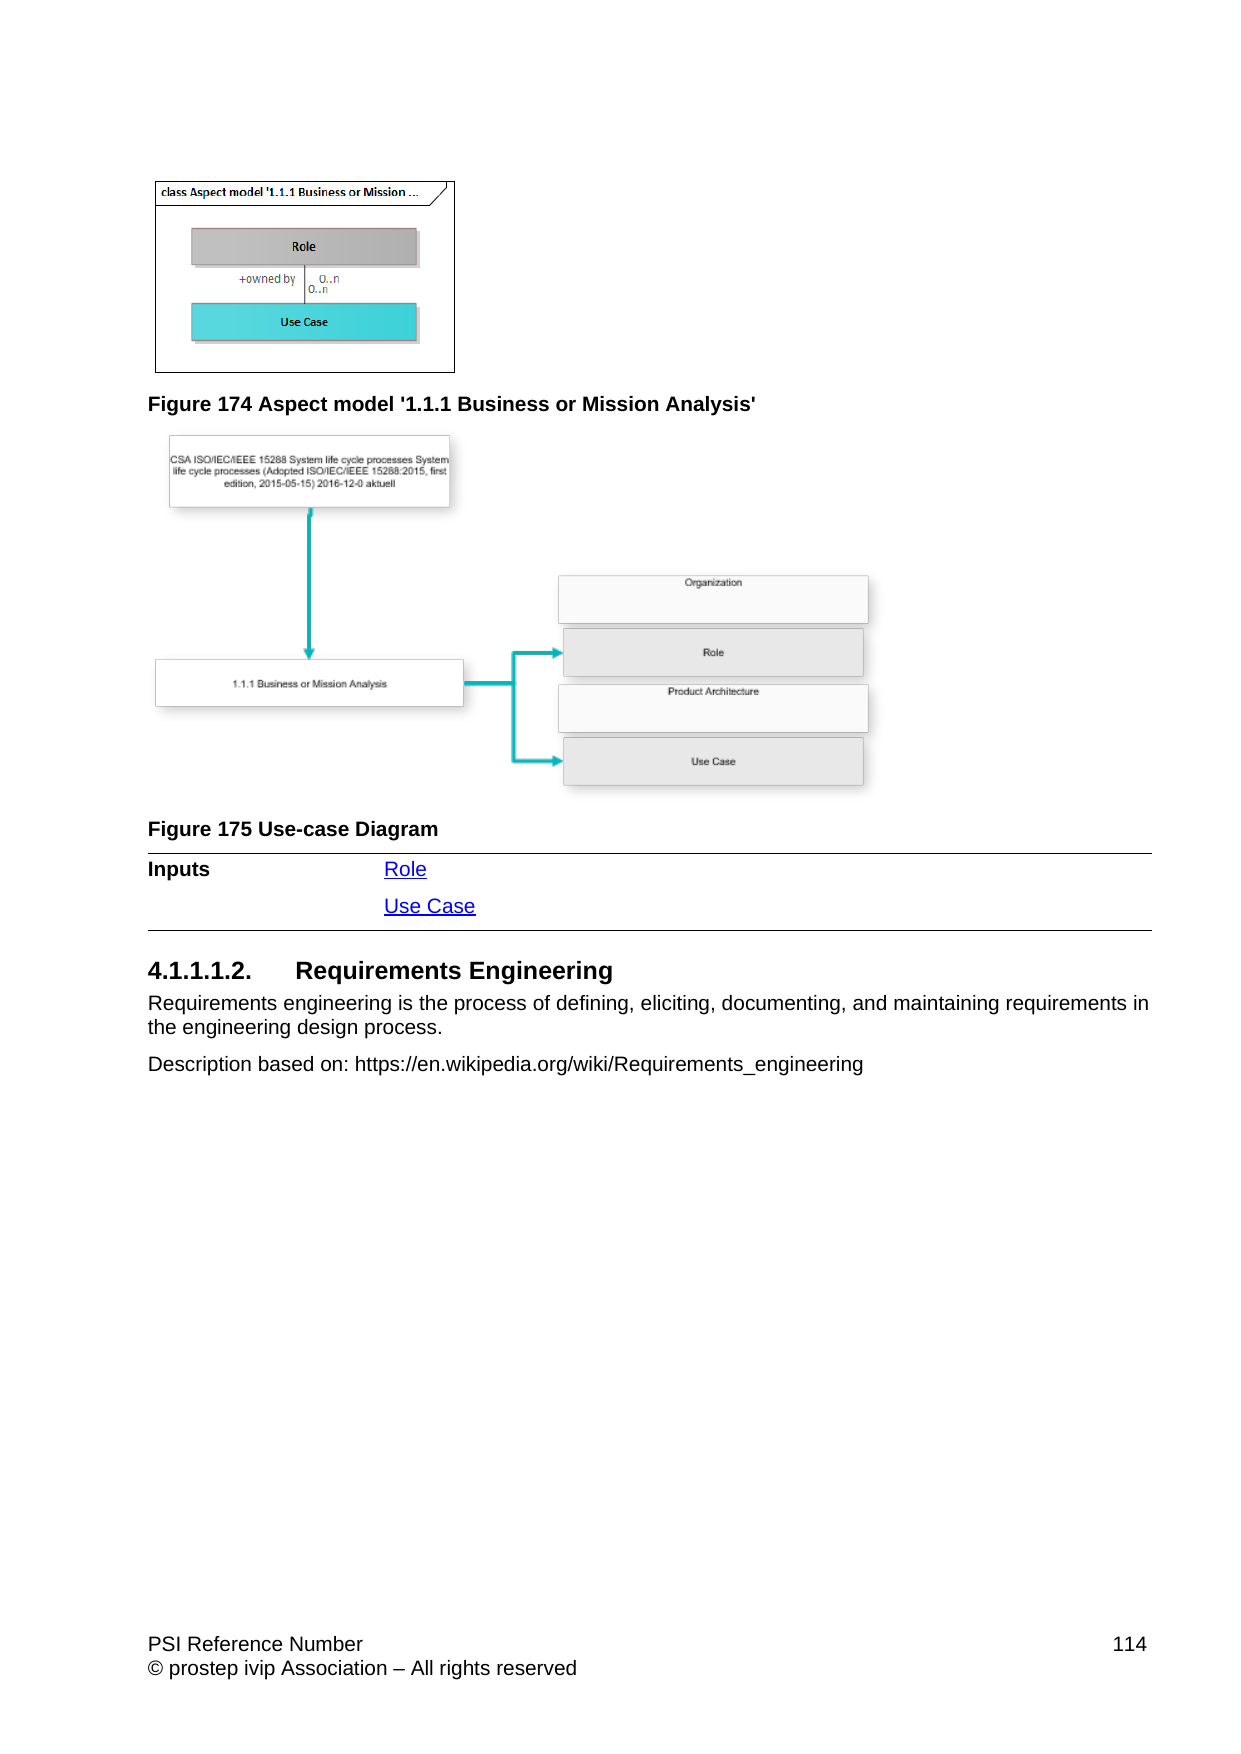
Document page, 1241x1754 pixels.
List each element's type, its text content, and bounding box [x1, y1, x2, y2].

picture [147, 427, 887, 804]
picture [147, 173, 462, 379]
text Requirements engineering is the process of defining, eliciting, documenting, and maintaining requirements in the engineering design process. [148, 991, 1152, 1039]
subtitle Requirements Engineering [148, 956, 1152, 985]
text Description based on: https://en.wikipedia.org/wiki/Requirements_engineering [148, 1051, 1152, 1075]
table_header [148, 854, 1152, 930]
